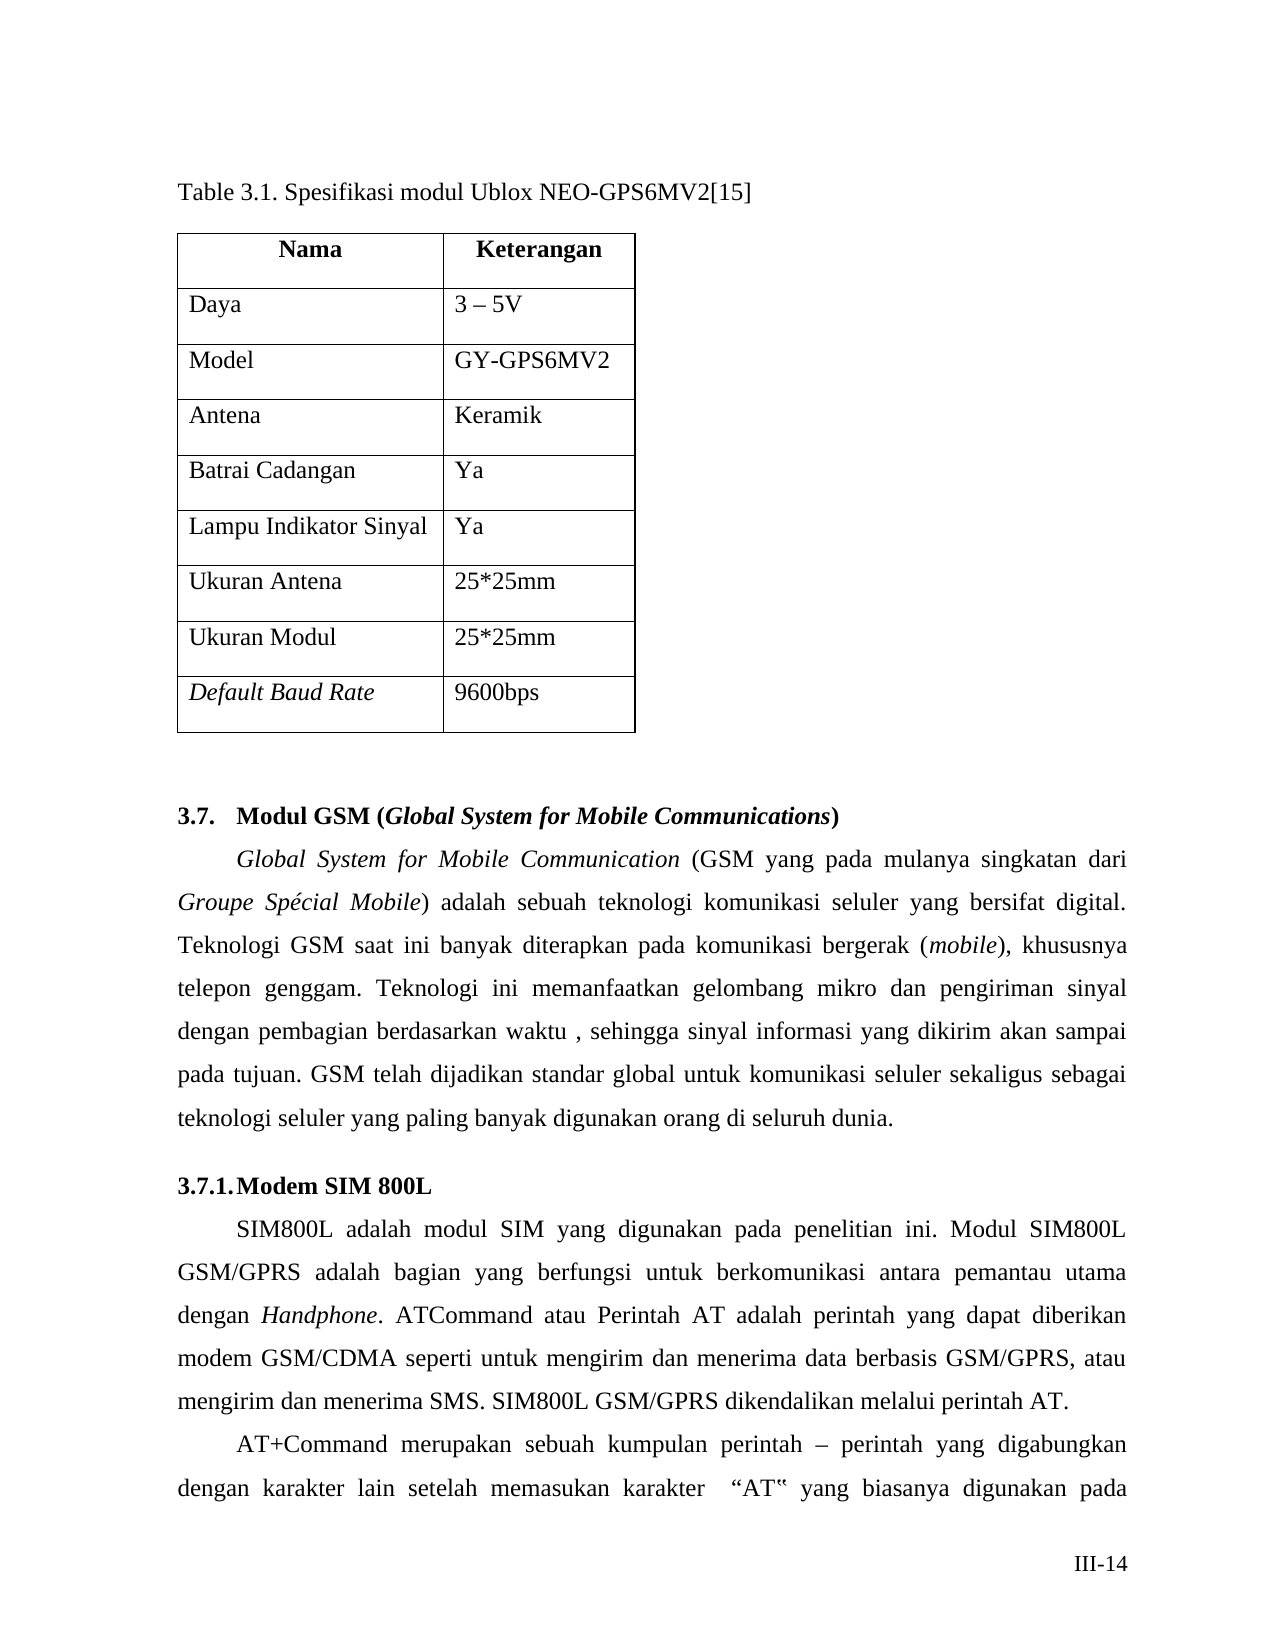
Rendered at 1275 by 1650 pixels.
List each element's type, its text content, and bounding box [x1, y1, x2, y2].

table_cell Ukuran Antena [178, 566, 443, 621]
list Global System for Mobile Communication (GSM yang pada mulanya singkatan dari Groupe Spécial Mobile) adalah sebuah teknologi komunikasi seluler yang bersifat digital. Teknologi GSM saat ini banyak diterapkan pada komunikasi bergerak (mobile), khususnya telepon genggam. Teknologi ini memanfaatkan gelombang mikro dan pengiriman sinyal dengan pembagian berdasarkan waktu , sehingga sinyal informasi yang dikirim akan sampai pada tujuan. GSM telah dijadikan standar global untuk komunikasi seluler sekaligus sebagai teknologi seluler yang paling banyak digunakan orang di seluruh dunia. [177, 844, 1127, 1131]
table_cell Antena [178, 400, 443, 454]
list Modem SIM 800L [177, 1171, 1127, 1199]
list Table 3.1. Spesifikasi modul Ublox NEO-GPS6MV2[15] [177, 177, 1127, 206]
table_cell Ukuran Modul [178, 622, 443, 676]
table_cell GY-GPS6MV2 [444, 345, 634, 399]
table_cell Model [178, 345, 443, 399]
table_cell Lampu Indikator Sinyal [178, 511, 443, 565]
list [177, 1429, 1127, 1501]
table_header Nama [178, 234, 443, 288]
table_cell Ya [444, 456, 634, 510]
table_cell 25*25mm [444, 566, 634, 621]
table_cell Default Baud Rate [178, 677, 443, 732]
table_cell 3 – 5V [444, 289, 634, 344]
table_cell Batrai Cadangan [178, 456, 443, 510]
list SIM800L adalah modul SIM yang digunakan pada penelitian ini. Modul SIM800L GSM/GPRS adalah bagian yang berfungsi untuk berkomunikasi antara pemantau utama dengan Handphone. ATCommand atau Perintah AT adalah perintah yang dapat diberikan modem GSM/CDMA seperti untuk mengirim dan menerima data berbasis GSM/GPRS, atau mengirim dan menerima SMS. SIM800L GSM/GPRS dikendalikan melalui perintah AT. [177, 1214, 1127, 1415]
list Modul GSM (Global System for Mobile Communications) [177, 801, 1127, 829]
table_cell 9600bps [444, 677, 634, 732]
table_cell 25*25mm [444, 622, 634, 676]
table_cell Ya [444, 511, 634, 565]
table_header Keterangan [444, 234, 634, 288]
table_cell Keramik [444, 400, 634, 454]
table_cell Daya [178, 289, 443, 344]
